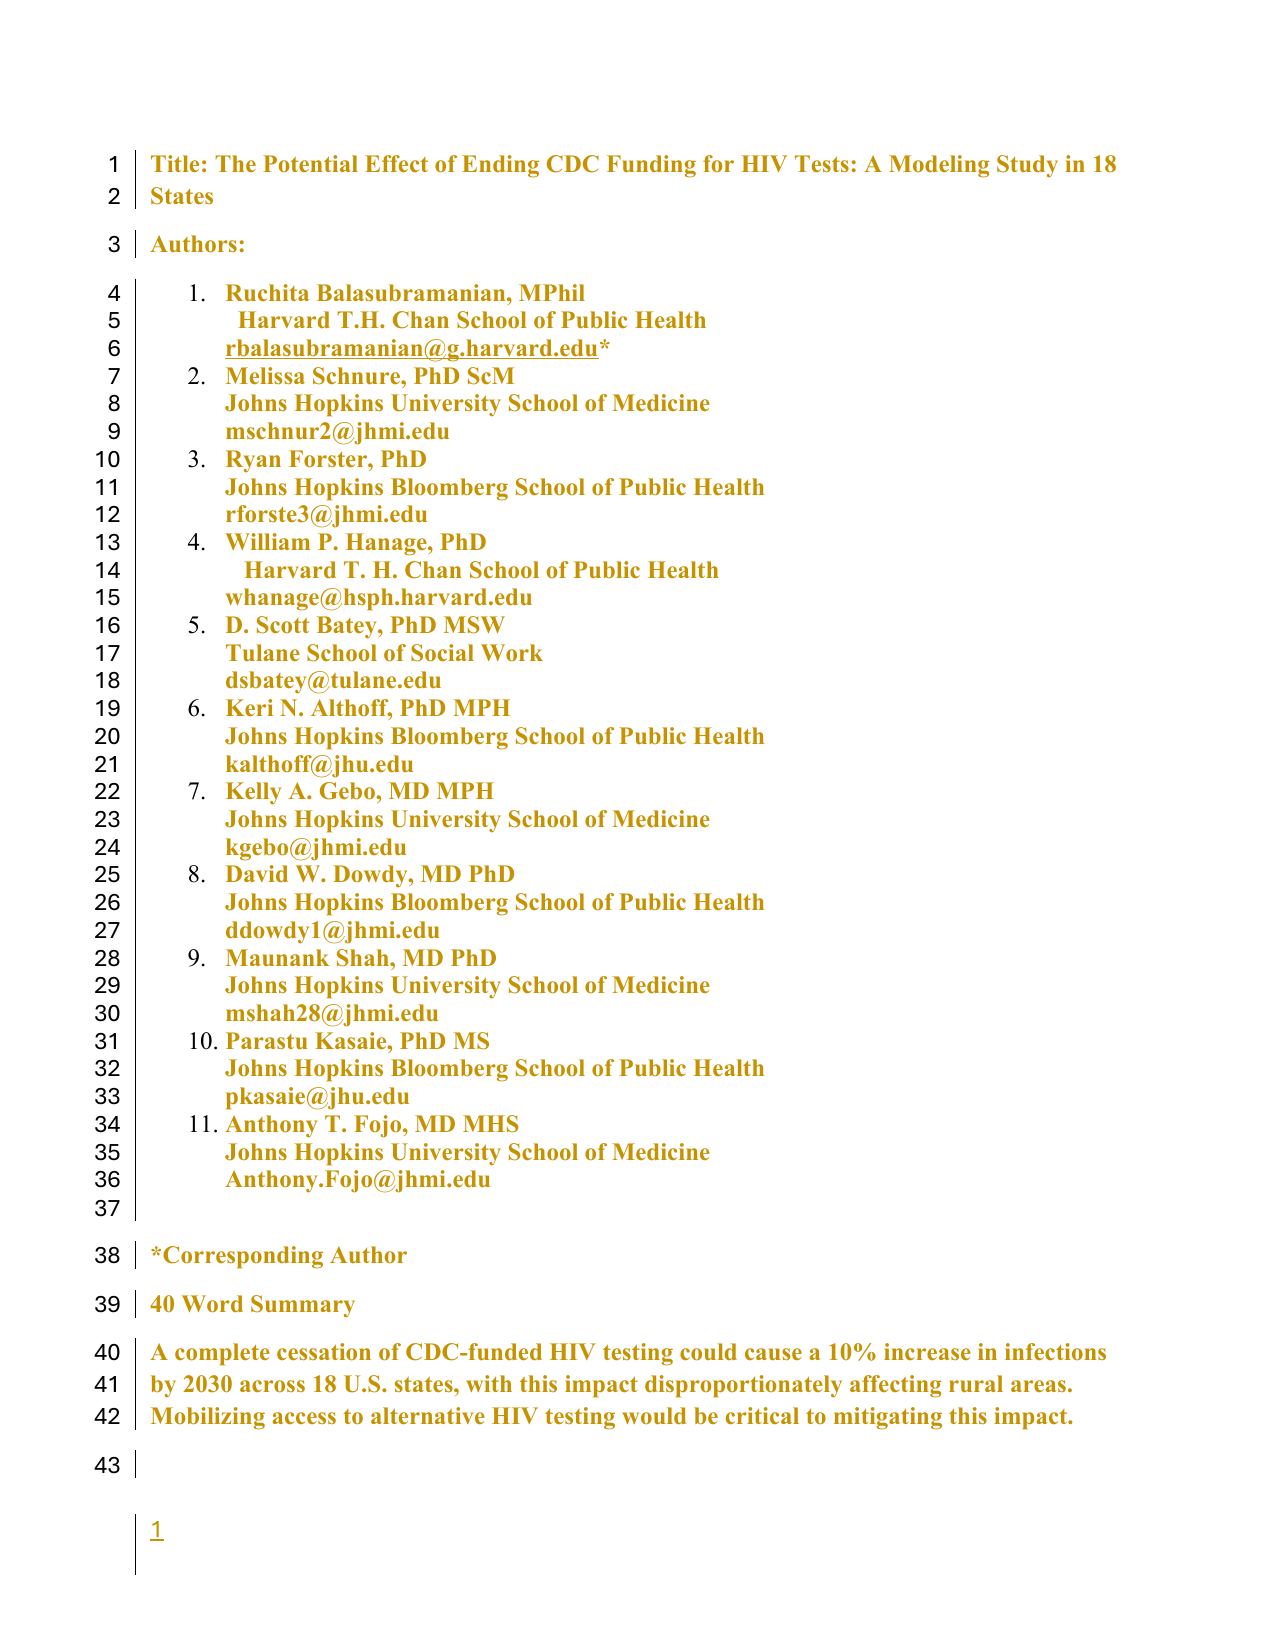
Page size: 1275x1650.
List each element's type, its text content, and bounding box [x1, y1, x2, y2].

list Ruchita Balasubramanian, MPhil [187, 279, 1125, 306]
text *Corresponding Author [150, 1241, 1125, 1269]
list Keri N. Althoff, PhD MPH [187, 694, 1125, 722]
text Anthony.Fojo@jhmi.edu [225, 1165, 1125, 1193]
text Johns Hopkins Bloomberg School of Public Health [225, 473, 1125, 500]
list William P. Hanage, PhD [187, 528, 1125, 556]
text rbalasubramanian@g.harvard.edu* [150, 334, 1125, 362]
text 40 Word Summary [150, 1290, 1125, 1318]
text dsbatey@tulane.edu [225, 667, 1125, 694]
text Johns Hopkins University School of Medicine [225, 389, 1125, 417]
text rforste3@jhmi.edu [225, 500, 1125, 528]
text Harvard T. H. Chan School of Public Health [150, 556, 1125, 583]
text whanage@hsph.harvard.edu [150, 583, 1125, 611]
text Johns Hopkins Bloomberg School of Public Health [225, 722, 1125, 750]
list Maunank Shah, MD PhD [187, 944, 1125, 971]
text pkasaie@jhu.edu [225, 1082, 1125, 1110]
text kalthoff@jhu.edu [225, 750, 1125, 777]
list Ryan Forster, PhD [187, 445, 1125, 473]
text mshah28@jhmi.edu [225, 999, 1125, 1027]
text Johns Hopkins University School of Medicine [225, 971, 1125, 999]
text A complete cessation of CDC-funded HIV testing could cause a 10% increase in infections by 2030 across 18 U.S. states, with this impact disproportionately affecting rural areas. Mobilizing access to alternative HIV testing would be critical to mitigating this impact. [150, 1338, 1125, 1429]
text Harvard T.H. Chan School of Public Health [150, 306, 1125, 334]
list Melissa Schnure, PhD ScM [187, 362, 1125, 389]
text Johns Hopkins Bloomberg School of Public Health [225, 1054, 1125, 1082]
text Johns Hopkins Bloomberg School of Public Health [225, 888, 1125, 916]
list David W. Dowdy, MD PhD [187, 861, 1125, 888]
list Kelly A. Gebo, MD MPH [187, 777, 1125, 805]
text kgebo@jhmi.edu [225, 833, 1125, 861]
text Authors: [150, 230, 1125, 258]
text Johns Hopkins University School of Medicine [225, 1138, 1125, 1165]
text Tulane School of Social Work [225, 639, 1125, 667]
text Johns Hopkins University School of Medicine [225, 805, 1125, 833]
text Title: The Potential Effect of Ending CDC Funding for HIV Tests: A Modeling Study in 18 States [150, 150, 1125, 209]
text ddowdy1@jhmi.edu [225, 916, 1125, 944]
list D. Scott Batey, PhD MSW [187, 611, 1125, 639]
text mschnur2@jhmi.edu [225, 417, 1125, 445]
list Parastu Kasaie, PhD MS [187, 1027, 1125, 1054]
list Anthony T. Fojo, MD MHS [187, 1110, 1125, 1138]
